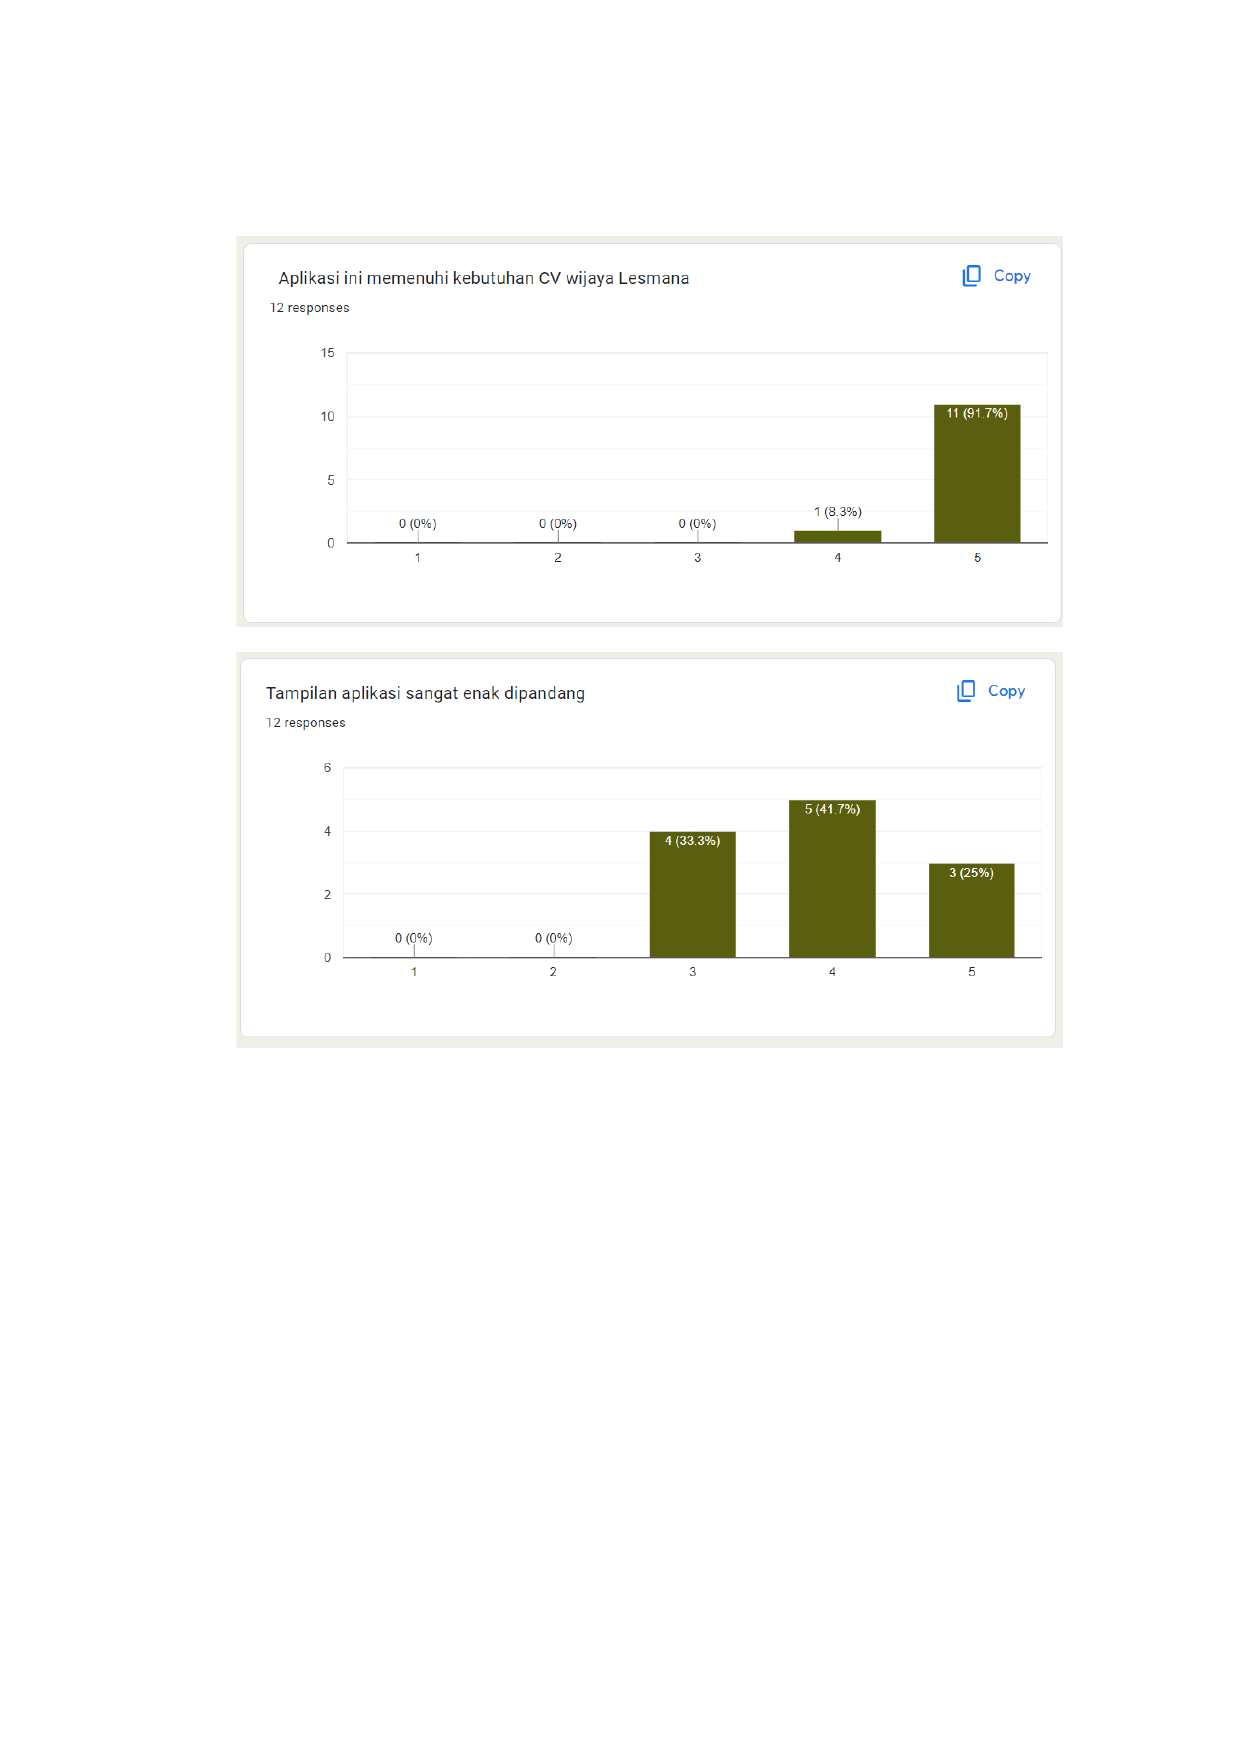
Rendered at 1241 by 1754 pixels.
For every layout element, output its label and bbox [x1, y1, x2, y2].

picture [236, 652, 1063, 1048]
picture [236, 236, 1063, 627]
